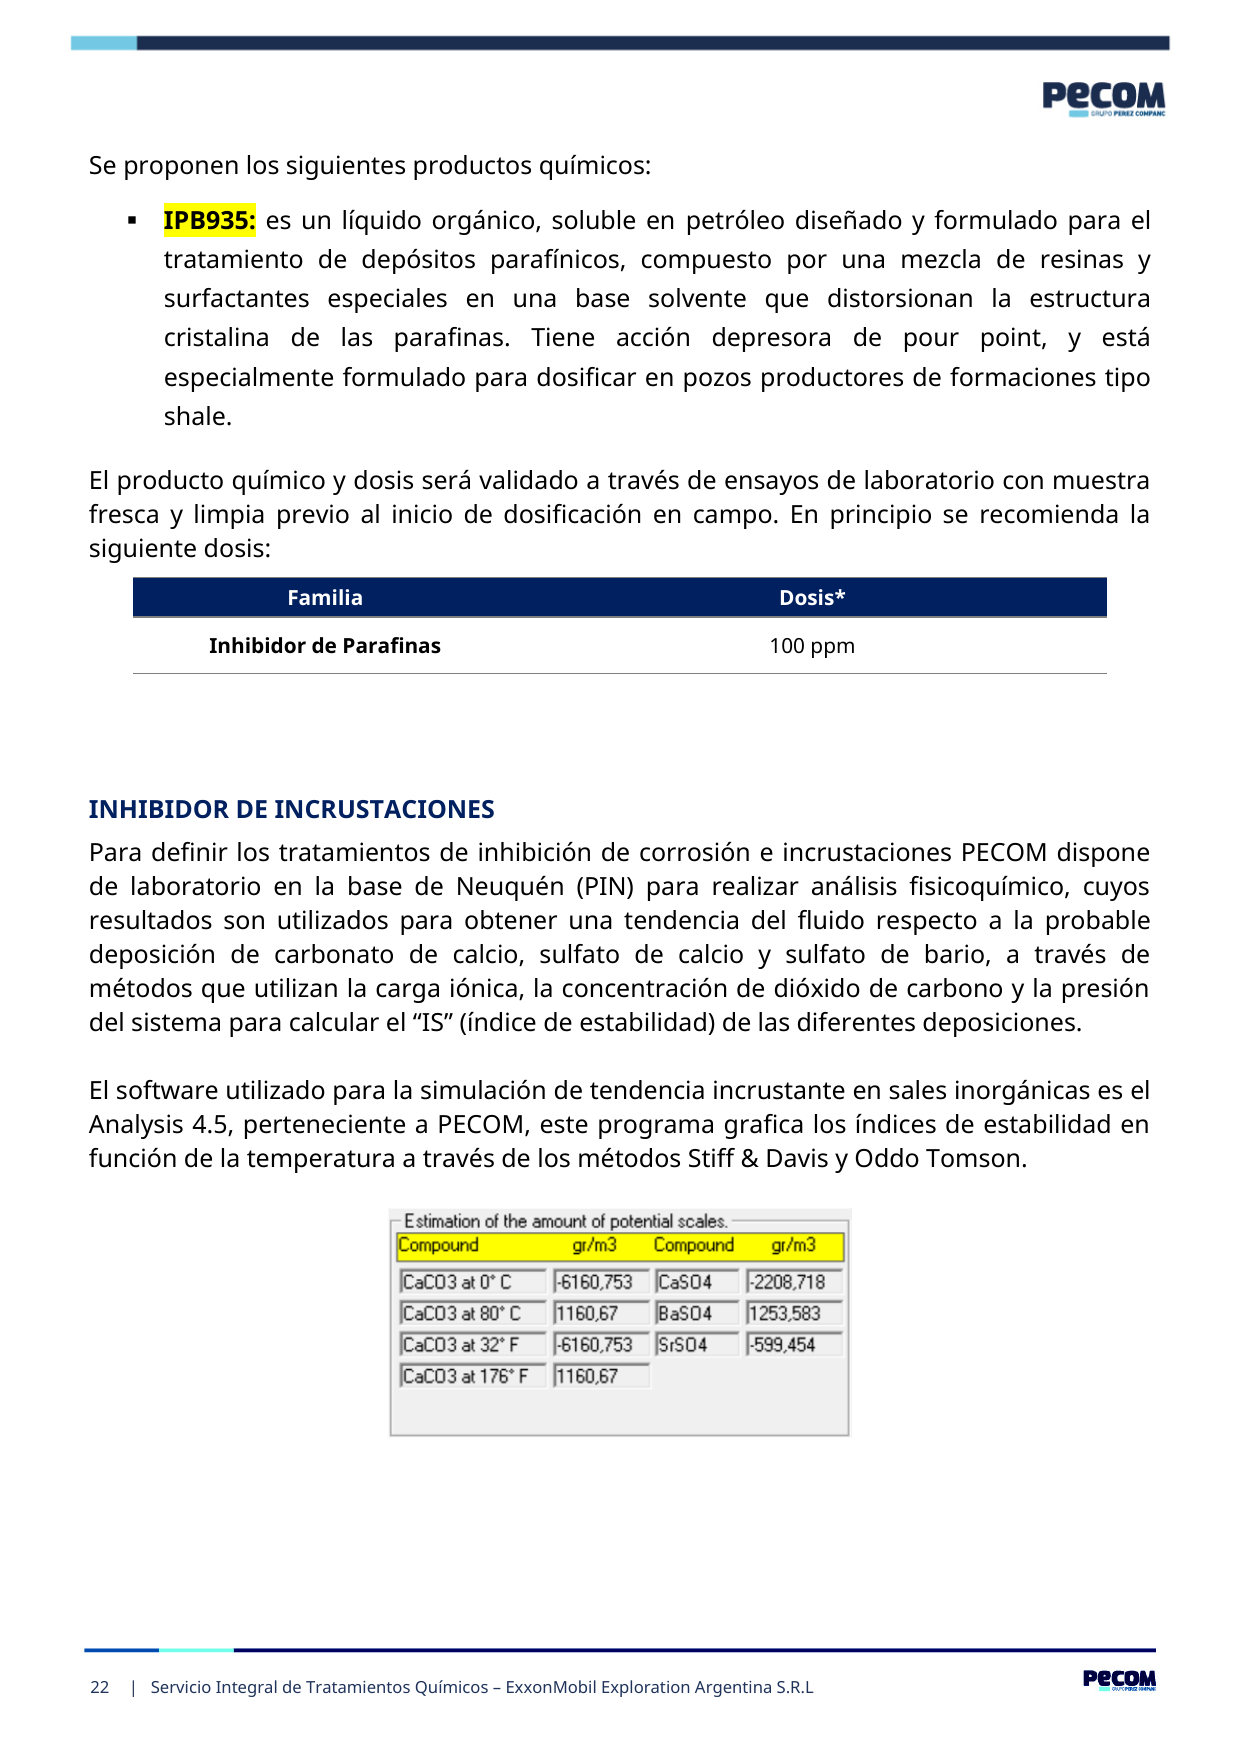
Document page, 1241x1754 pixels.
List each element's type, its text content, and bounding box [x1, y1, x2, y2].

text Para definir los tratamientos de inhibición de corrosión e incrustaciones PECOM dispone de laboratorio en la base de Neuquén (PIN) para realizar análisis fisicoquímico, cuyos resultados son utilizados para obtener una tendencia del fluido respecto a la probable deposición de carbonato de calcio, sulfato de calcio y sulfato de bario, a través de métodos que utilizan la carga iónica, la concentración de dióxido de carbono y la presión del sistema para calcular el “IS” (índice de estabilidad) de las diferentes deposiciones. [89, 834, 1152, 1038]
text INHIBIDOR DE INCRUSTACIONES [89, 792, 1152, 826]
table_header Familia [133, 578, 517, 616]
picture [0, 0, 1240, 1741]
table_cell Inhibidor de Parafinas [133, 618, 517, 673]
list IPB935: es un líquido orgánico, soluble en petróleo diseñado y formulado para el tratamiento de depósitos parafínicos, compuesto por una mezcla de resinas y surfactantes especiales en una base solvente que distorsionan la estructura cristalina de las parafinas. Tiene acción depresora de pour point, y está especialmente formulado para dosificar en pozos productores de formaciones tipo shale. [126, 203, 1152, 432]
text El software utilizado para la simulación de tendencia incrustante en sales inorgánicas es el Analysis 4.5, perteneciente a PECOM, este programa grafica los índices de estabilidad en función de la temperatura a través de los métodos Stiff & Davis y Oddo Tomson. [89, 1073, 1152, 1175]
text Se proponen los siguientes productos químicos: [89, 148, 1152, 182]
table_header Dosis* [517, 578, 1107, 616]
table_cell 100 ppm [517, 618, 1107, 673]
text El producto químico y dosis será validado a través de ensayos de laboratorio con muestra fresca y limpia previo al inicio de dosificación en campo. En principio se recomienda la siguiente dosis: [89, 463, 1152, 565]
